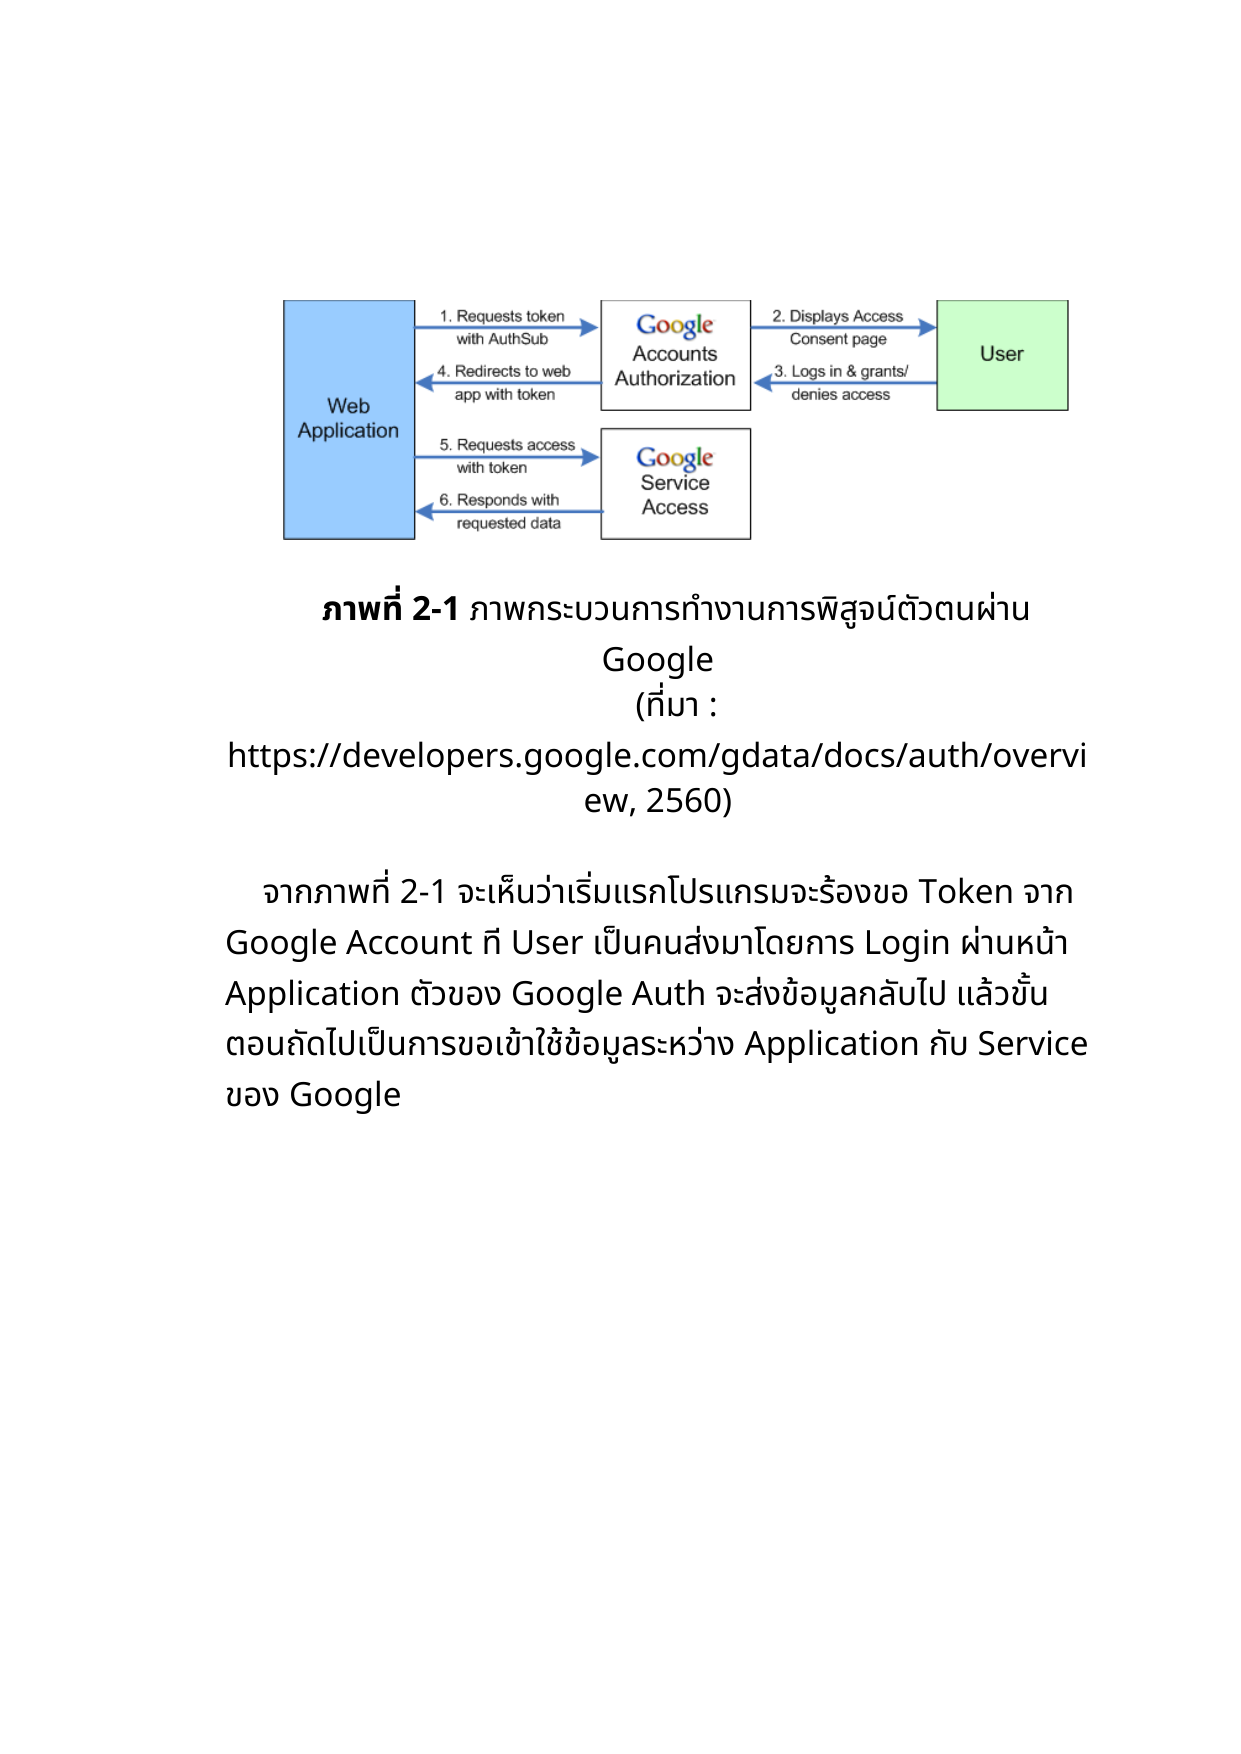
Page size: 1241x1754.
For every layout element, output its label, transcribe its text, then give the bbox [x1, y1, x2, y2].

text จากภาพที่ 2-1 จะเห็นว่าเริ่มแรกโปรแกรมจะร้องขอ Token จาก Google Account ที User เป็นคนส่งมาโดยการ Login ผ่านหน้า Application ตัวของ Google Auth จะส่งข้อมูลกลับไป แล้วขั้นตอนถัดไปเป็นการขอเข้าใช้ข้อมูลระหว่าง Application กับ Service ของ Google [225, 868, 1090, 1121]
picture [267, 300, 1086, 540]
text ภาพที่ 2-1 ภาพกระบวนการทำงานการพิสูจน์ตัวตนผ่าน Google [225, 585, 1090, 681]
text (ที่มา : https://developers.google.com/gdata/docs/auth/overview, 2560) [225, 681, 1090, 823]
